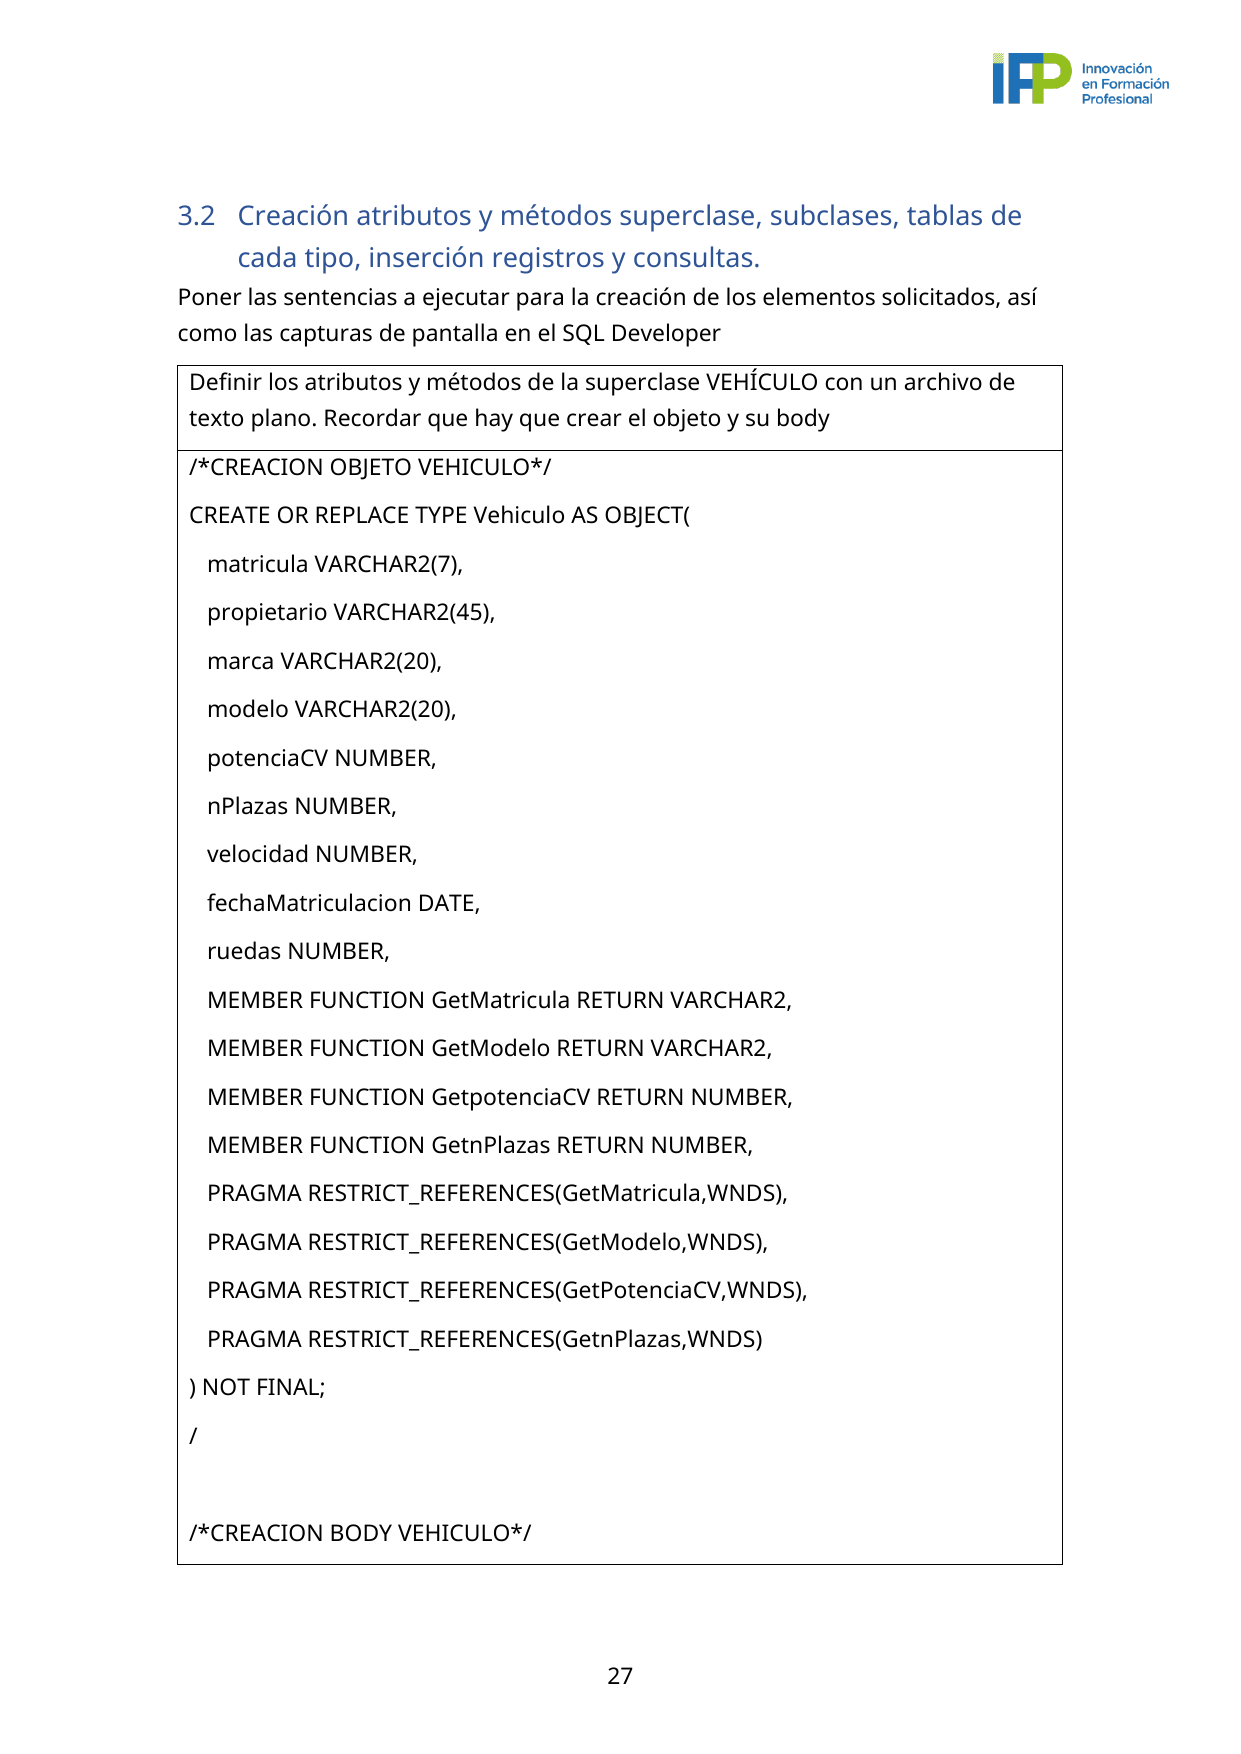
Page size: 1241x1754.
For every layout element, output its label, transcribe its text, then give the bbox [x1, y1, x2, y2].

subtitle Creación atributos y métodos superclase, subclases, tablas de cada tipo, inserción registros y consultas. [177, 196, 1063, 275]
table_header Definir los atributos y métodos de la superclase VEHÍCULO con un archivo de texto plano. Recordar que hay que crear el objeto y su body [178, 366, 1062, 450]
picture [990, 53, 1172, 104]
text Poner las sentencias a ejecutar para la creación de los elementos solicitados, así como las capturas de pantalla en el SQL Developer [177, 281, 1063, 348]
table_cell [178, 451, 1062, 1564]
